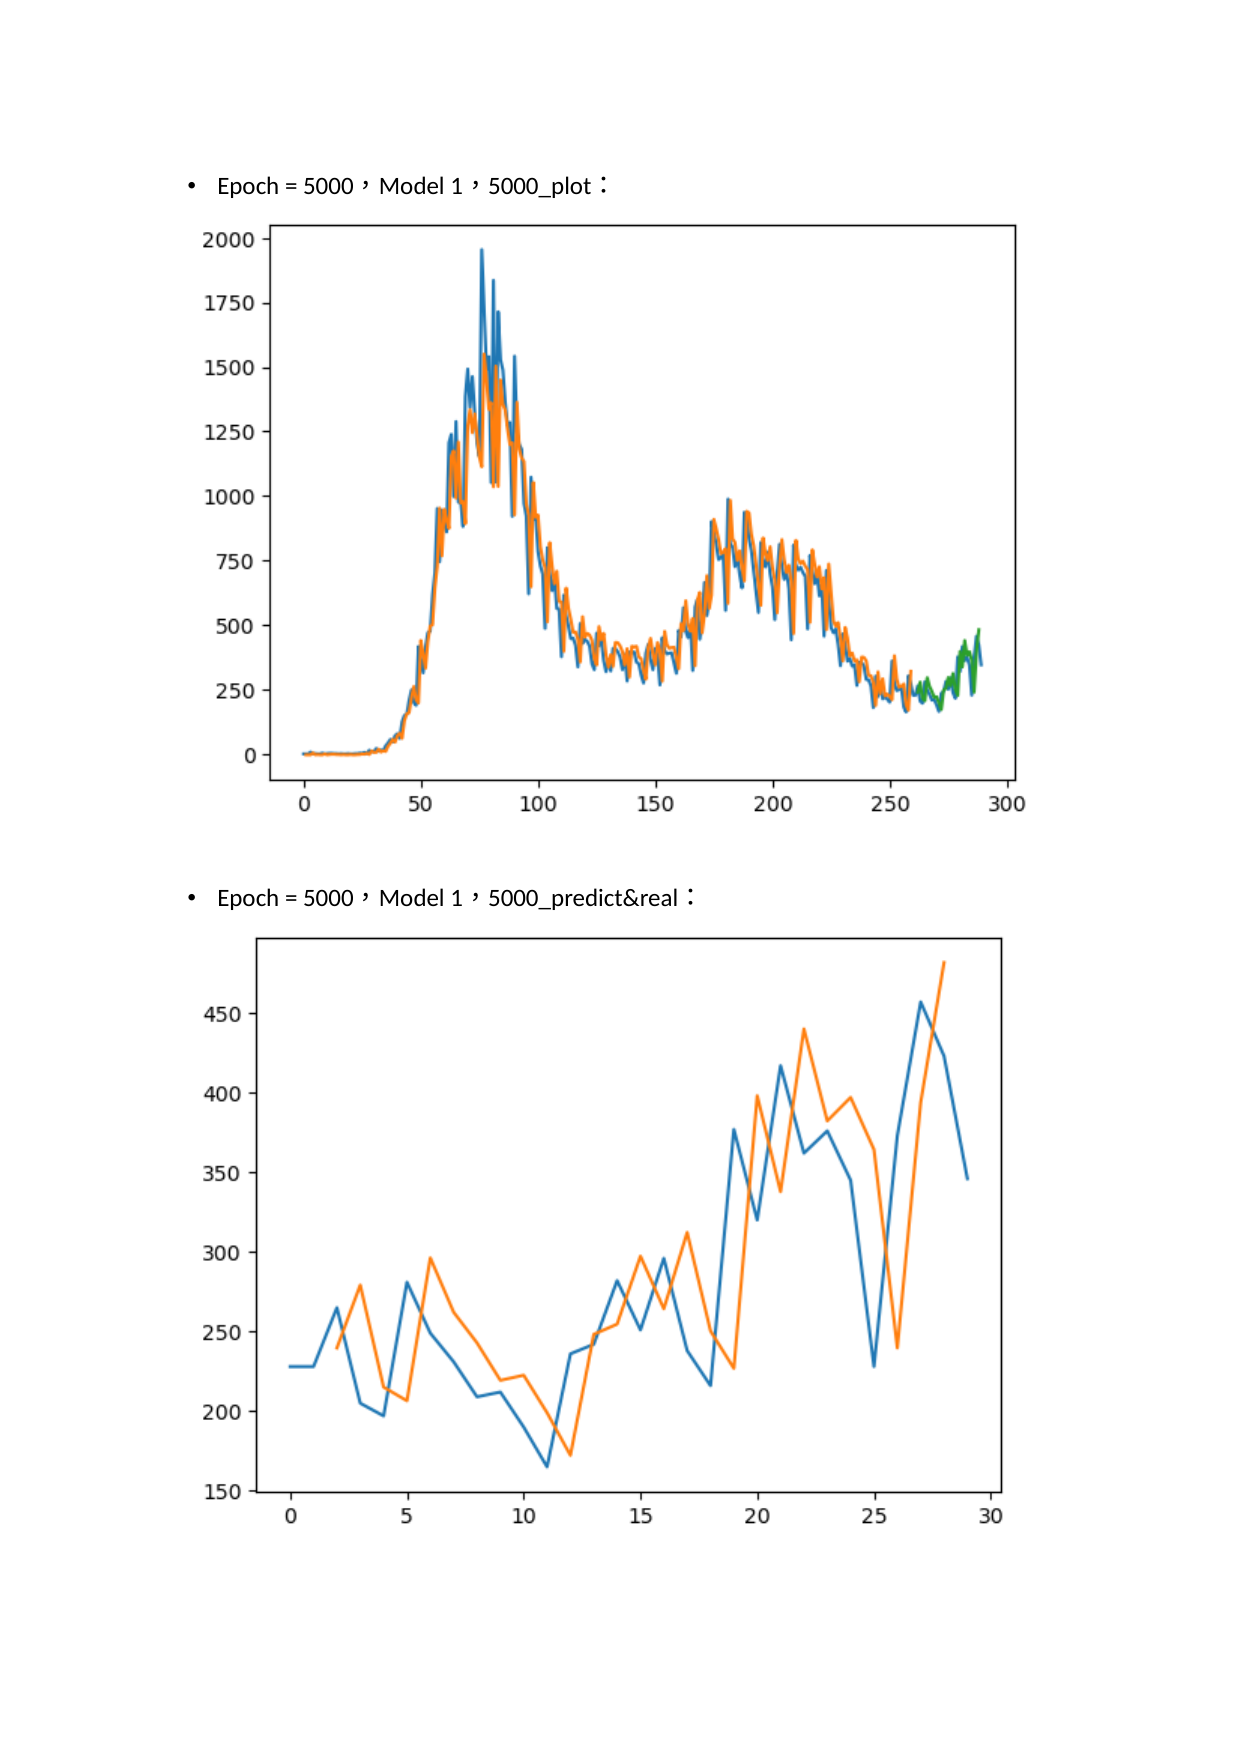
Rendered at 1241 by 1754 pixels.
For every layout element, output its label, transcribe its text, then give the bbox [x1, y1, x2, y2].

list Epoch = 5000，Model 1，5000_plot： [187, 164, 1053, 202]
picture [187, 211, 1042, 831]
list Epoch = 5000，Model 1，5000_predict&real： [187, 877, 1053, 914]
picture [187, 923, 1019, 1543]
